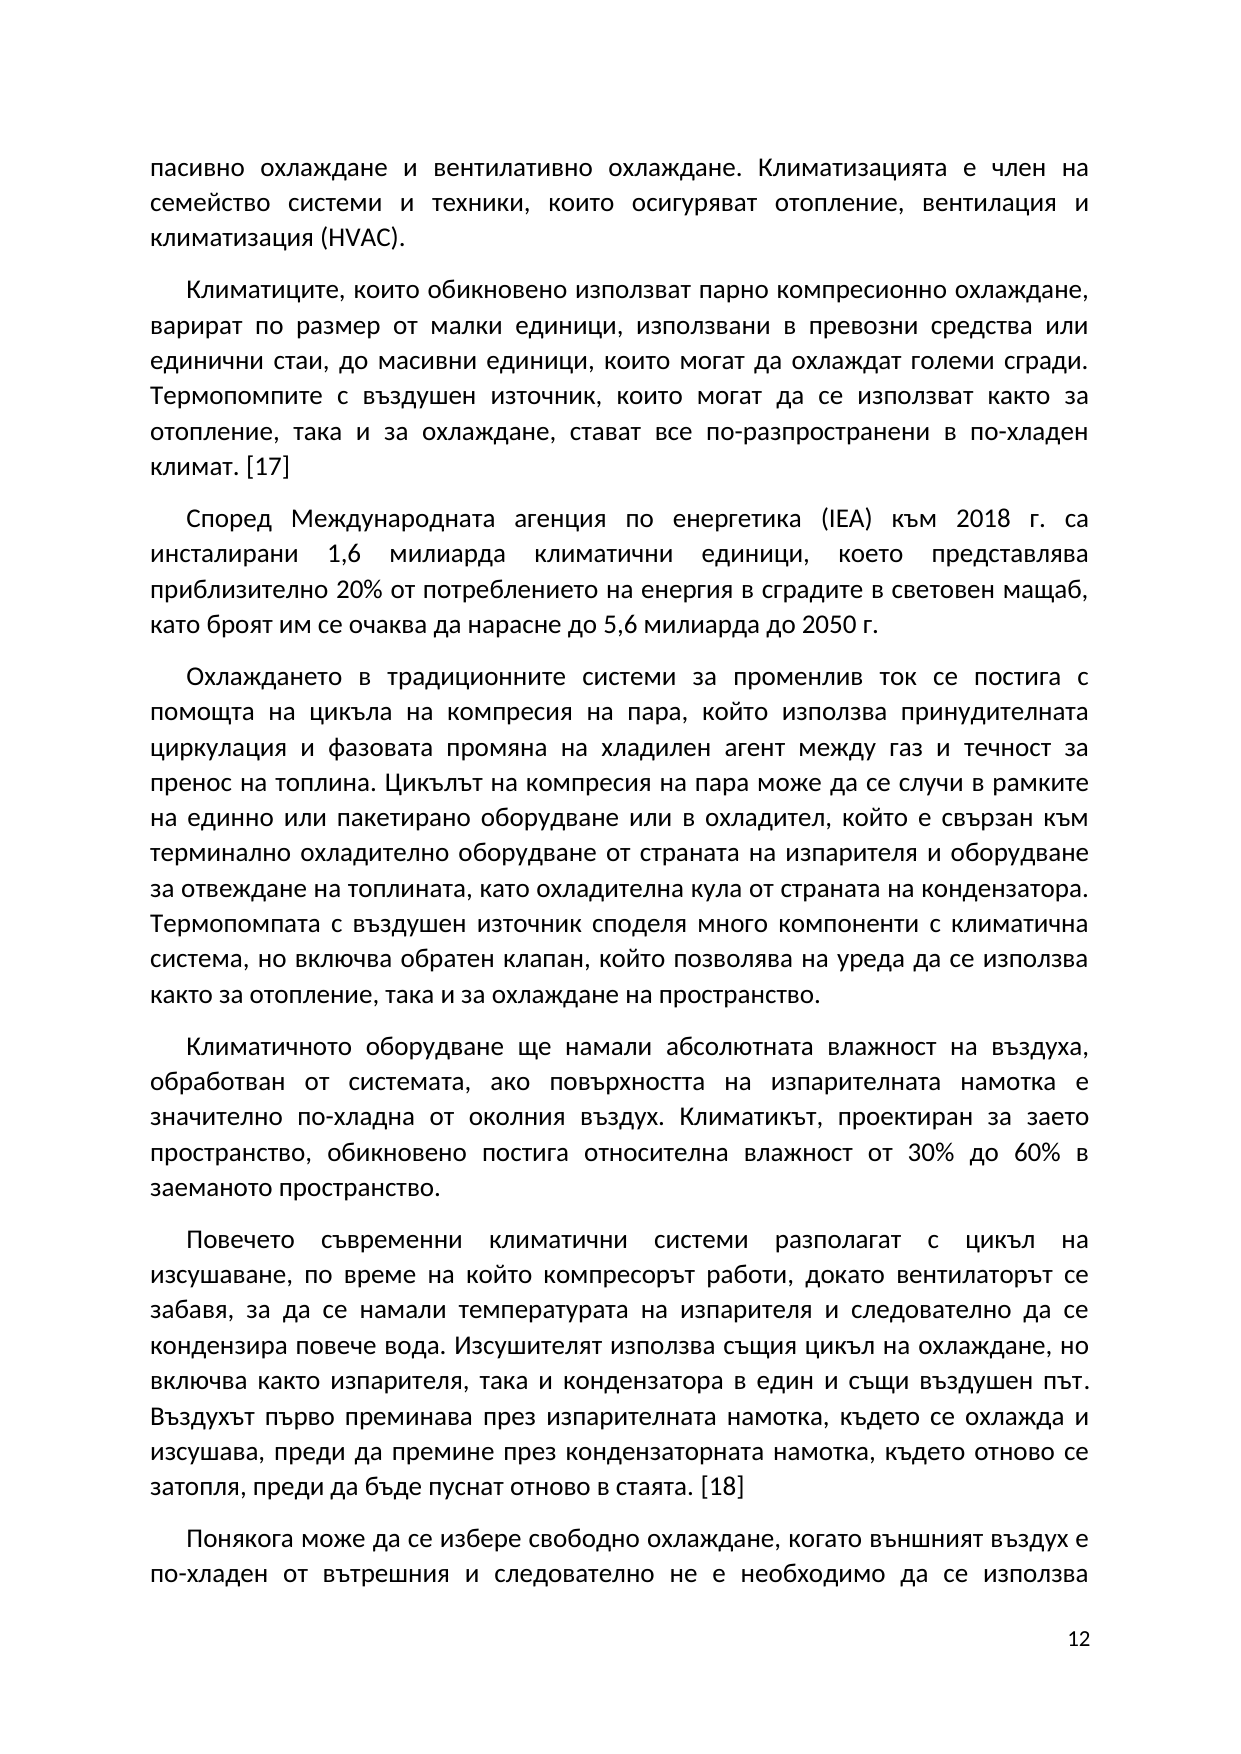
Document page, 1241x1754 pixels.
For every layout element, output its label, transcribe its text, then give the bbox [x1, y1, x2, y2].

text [150, 150, 1090, 254]
text Охлаждането в традиционните системи за променлив ток се постига с помощта на цикъла на компресия на пара, който използва принудителната циркулация и фазовата промяна на хладилен агент между газ и течност за пренос на топлина. Цикълът на компресия на пара може да се случи в рамките на единно или пакетирано оборудване или в охладител, който е свързан към терминално охладително оборудване от страната на изпарителя и оборудване за отвеждане на топлината, като охладителна кула от страната на кондензатора. Термопомпата с въздушен източник споделя много компоненти с климатична система, но включва обратен клапан, който позволява на уреда да се използва както за отопление, така и за охлаждане на пространство. [150, 659, 1090, 1010]
text Повечето съвременни климатични системи разполагат с цикъл на изсушаване, по време на който компресорът работи, докато вентилаторът се забавя, за да се намали температурата на изпарителя и следователно да се кондензира повече вода. Изсушителят използва същия цикъл на охлаждане, но включва както изпарителя, така и кондензатора в един и същи въздушен път. Въздухът първо преминава през изпарителната намотка, където се охлажда и изсушава, преди да премине през кондензаторната намотка, където отново се затопля, преди да бъде пуснат отново в стаята. [18] [150, 1222, 1090, 1502]
text Климатиците, които обикновено използват парно компресионно охлаждане, варират по размер от малки единици, използвани в превозни средства или единични стаи, до масивни единици, които могат да охлаждат големи сгради. Термопомпите с въздушен източник, които могат да се използват както за отопление, така и за охлаждане, стават все по-разпространени в по-хладен климат. [17] [150, 273, 1090, 482]
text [150, 1521, 1090, 1589]
text Според Международната агенция по енергетика (IEA) към 2018 г. са инсталирани 1,6 милиарда климатични единици, което представлява приблизително 20% от потреблението на енергия в сградите в световен мащаб, като броят им се очаква да нарасне до 5,6 милиарда до 2050 г. [150, 501, 1090, 640]
text Климатичното оборудване ще намали абсолютната влажност на въздуха, обработван от системата, ако повърхността на изпарителната намотка е значително по-хладна от околния въздух. Климатикът, проектиран за заето пространство, обикновено постига относителна влажност от 30% до 60% в заеманото пространство. [150, 1029, 1090, 1203]
